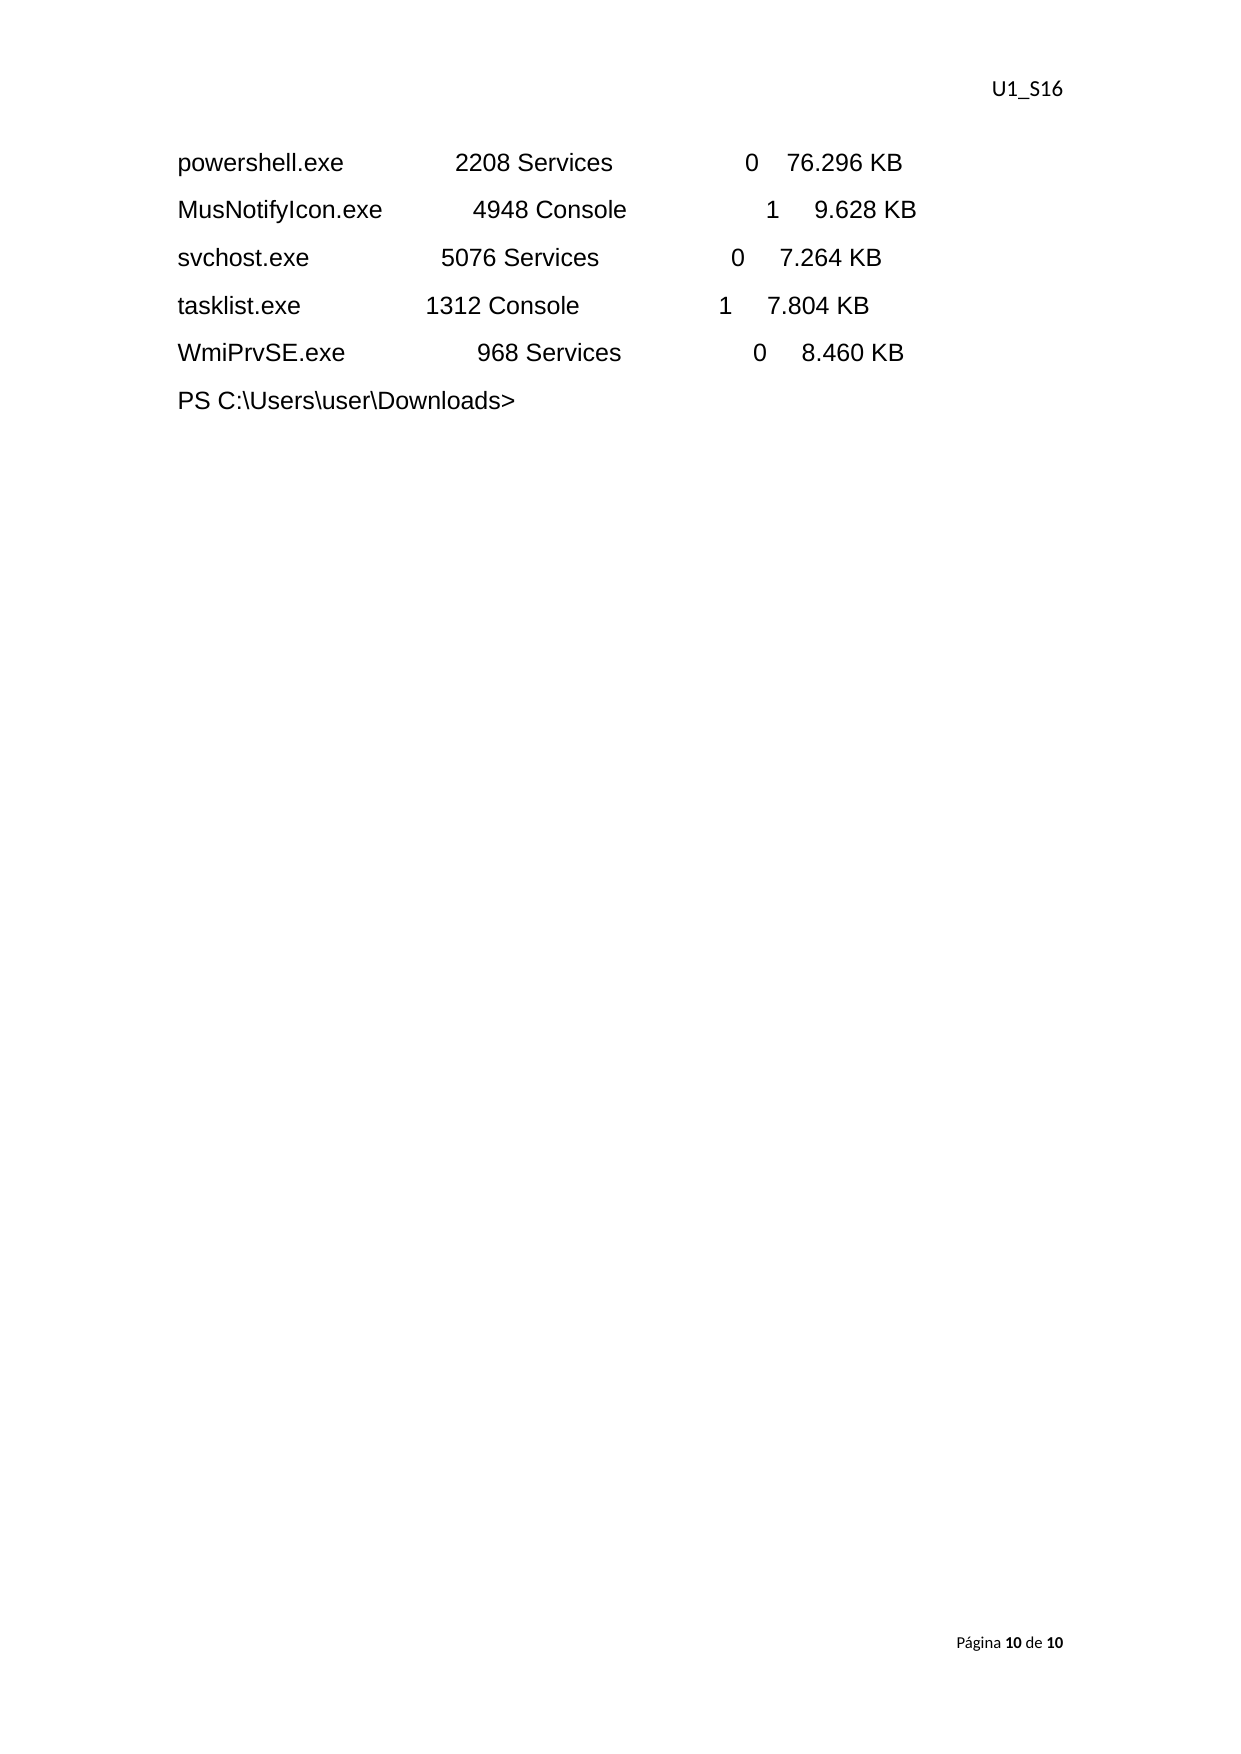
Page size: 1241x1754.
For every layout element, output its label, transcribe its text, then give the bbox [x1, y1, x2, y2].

text tasklist.exe 1312 Console 1 7.804 KB [177, 291, 1063, 319]
text PS C:\Users\user\Downloads> [177, 386, 1063, 415]
text MusNotifyIcon.exe 4948 Console 1 9.628 KB [177, 195, 1063, 224]
text WmiPrvSE.exe 968 Services 0 8.460 KB [177, 338, 1063, 367]
text svchost.exe 5076 Services 0 7.264 KB [177, 243, 1063, 272]
text powershell.exe 2208 Services 0 76.296 KB [177, 148, 1063, 176]
